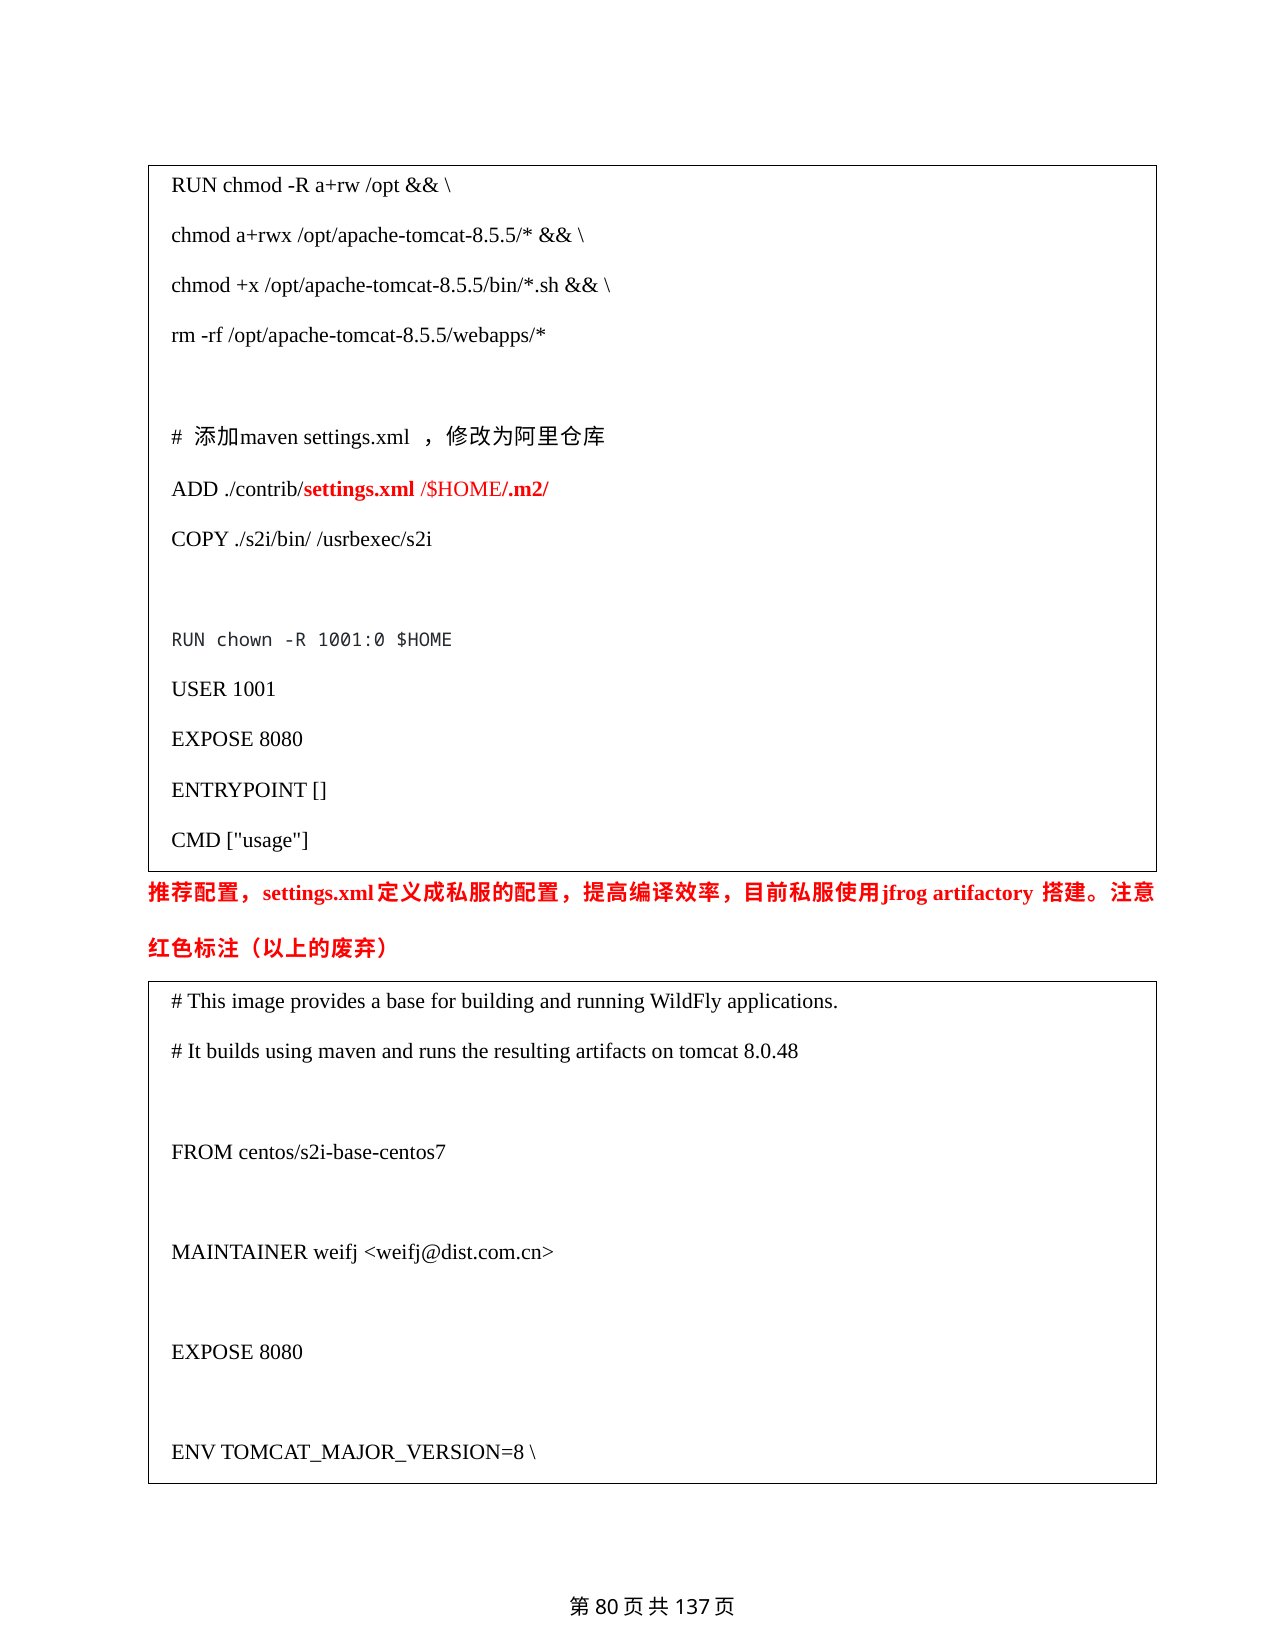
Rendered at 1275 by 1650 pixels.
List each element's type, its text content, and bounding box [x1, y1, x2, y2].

text 推荐配置，settings.xml定义成私服的配置，提高编译效率，目前私服使用jfrog artifactory搭建。注意红色标注（以上的废弃） [148, 872, 1156, 965]
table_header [149, 166, 1156, 871]
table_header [149, 982, 1156, 1483]
